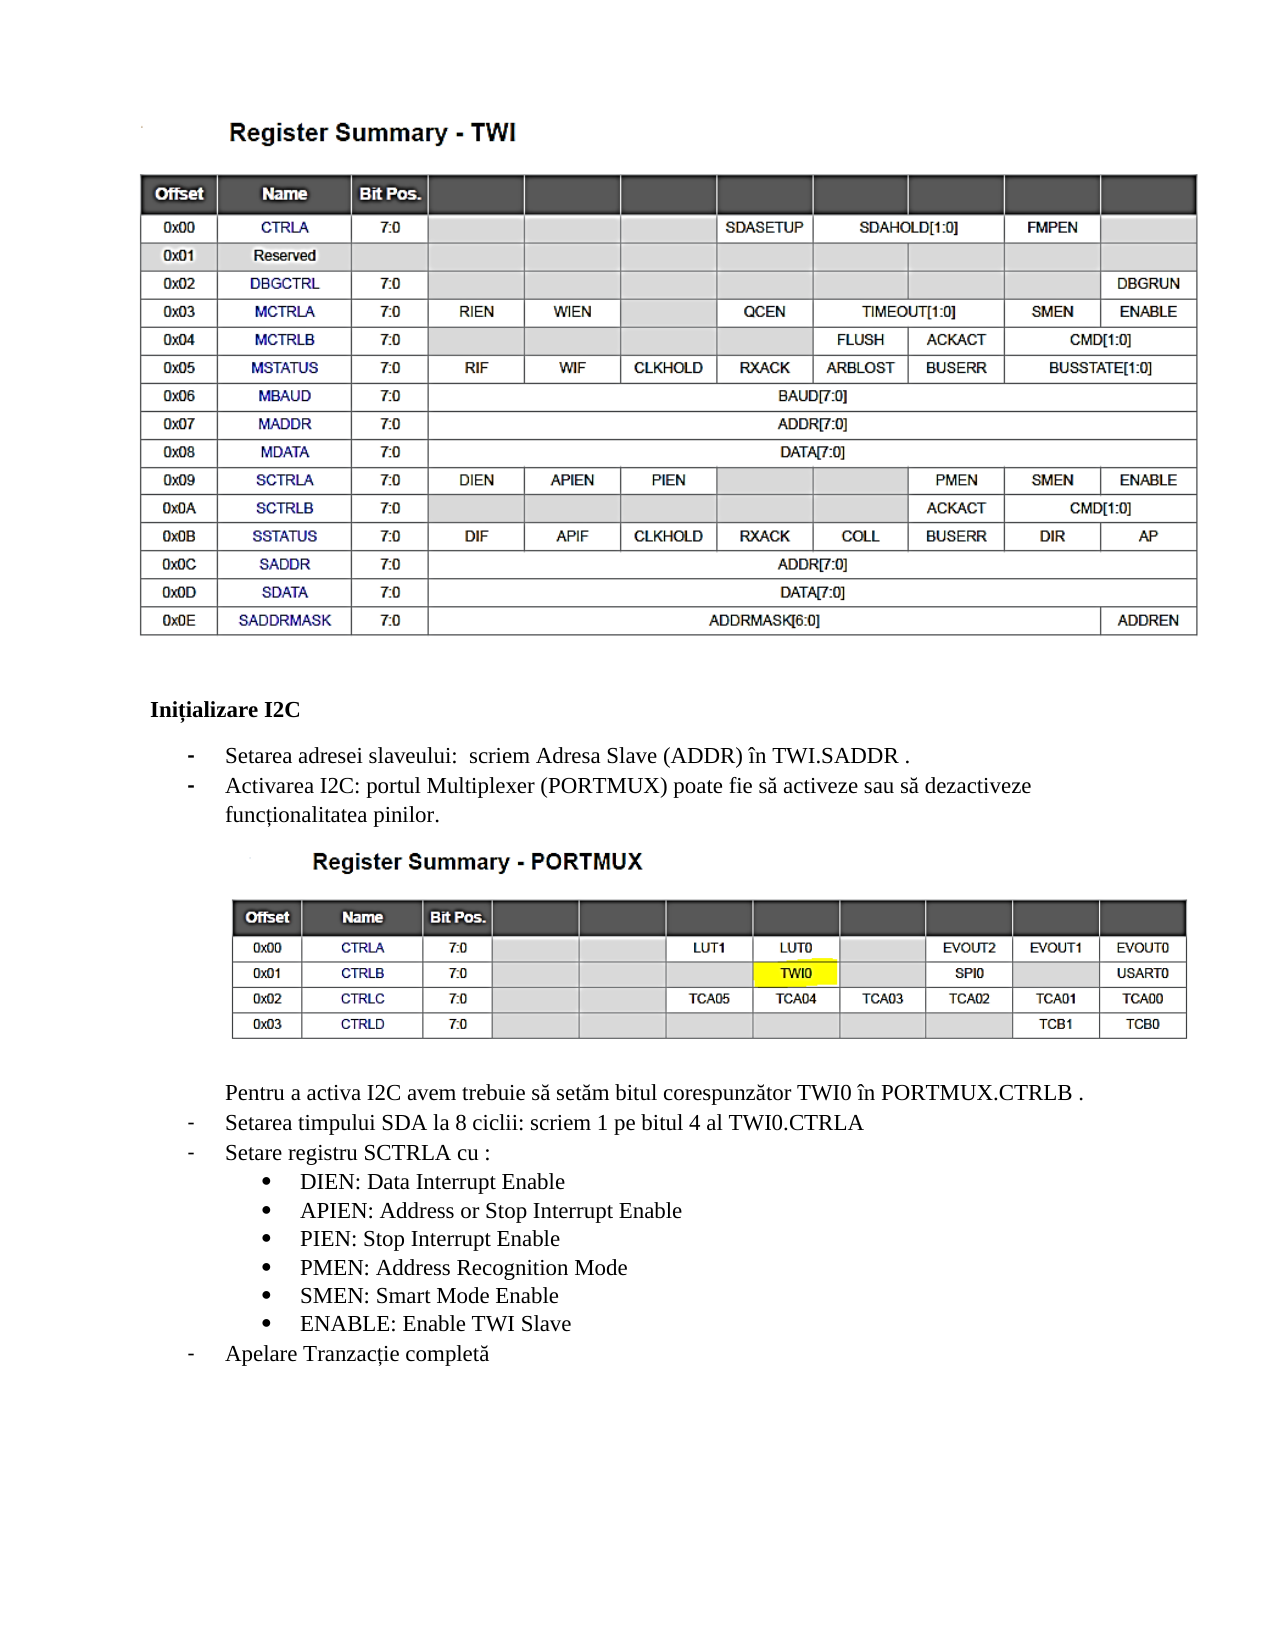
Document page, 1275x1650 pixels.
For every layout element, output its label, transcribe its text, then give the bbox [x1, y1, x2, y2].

list Setarea adresei slaveului: scriem Adresa Slave (ADDR) în TWI.SADDR . [187, 741, 1125, 769]
list Apelare Tranzacție completă [187, 1339, 1125, 1367]
list Setare registru SCTRLA cu : [187, 1138, 1125, 1166]
list SMEN: Smart Mode Enable [262, 1282, 1125, 1308]
list PIEN: Stop Interrupt Enable [262, 1225, 1125, 1252]
list Pentru a activa I2C avem trebuie să setăm bitul corespunzător TWI0 în PORTMUX.CTRLB . [225, 1079, 1125, 1106]
list Setarea timpului SDA la 8 ciclii: scriem 1 pe bitul 4 al TWI0.CTRLA [187, 1108, 1125, 1136]
list APIEN: Address or Stop Interrupt Enable [262, 1197, 1125, 1223]
picture [221, 832, 1197, 1050]
picture [117, 101, 1211, 649]
text Inițializare I2C [150, 696, 1125, 722]
list ENABLE: Enable TWI Slave [262, 1311, 1125, 1337]
list DIEN: Data Interrupt Enable [262, 1168, 1125, 1195]
list PMEN: Address Recognition Mode [262, 1254, 1125, 1280]
